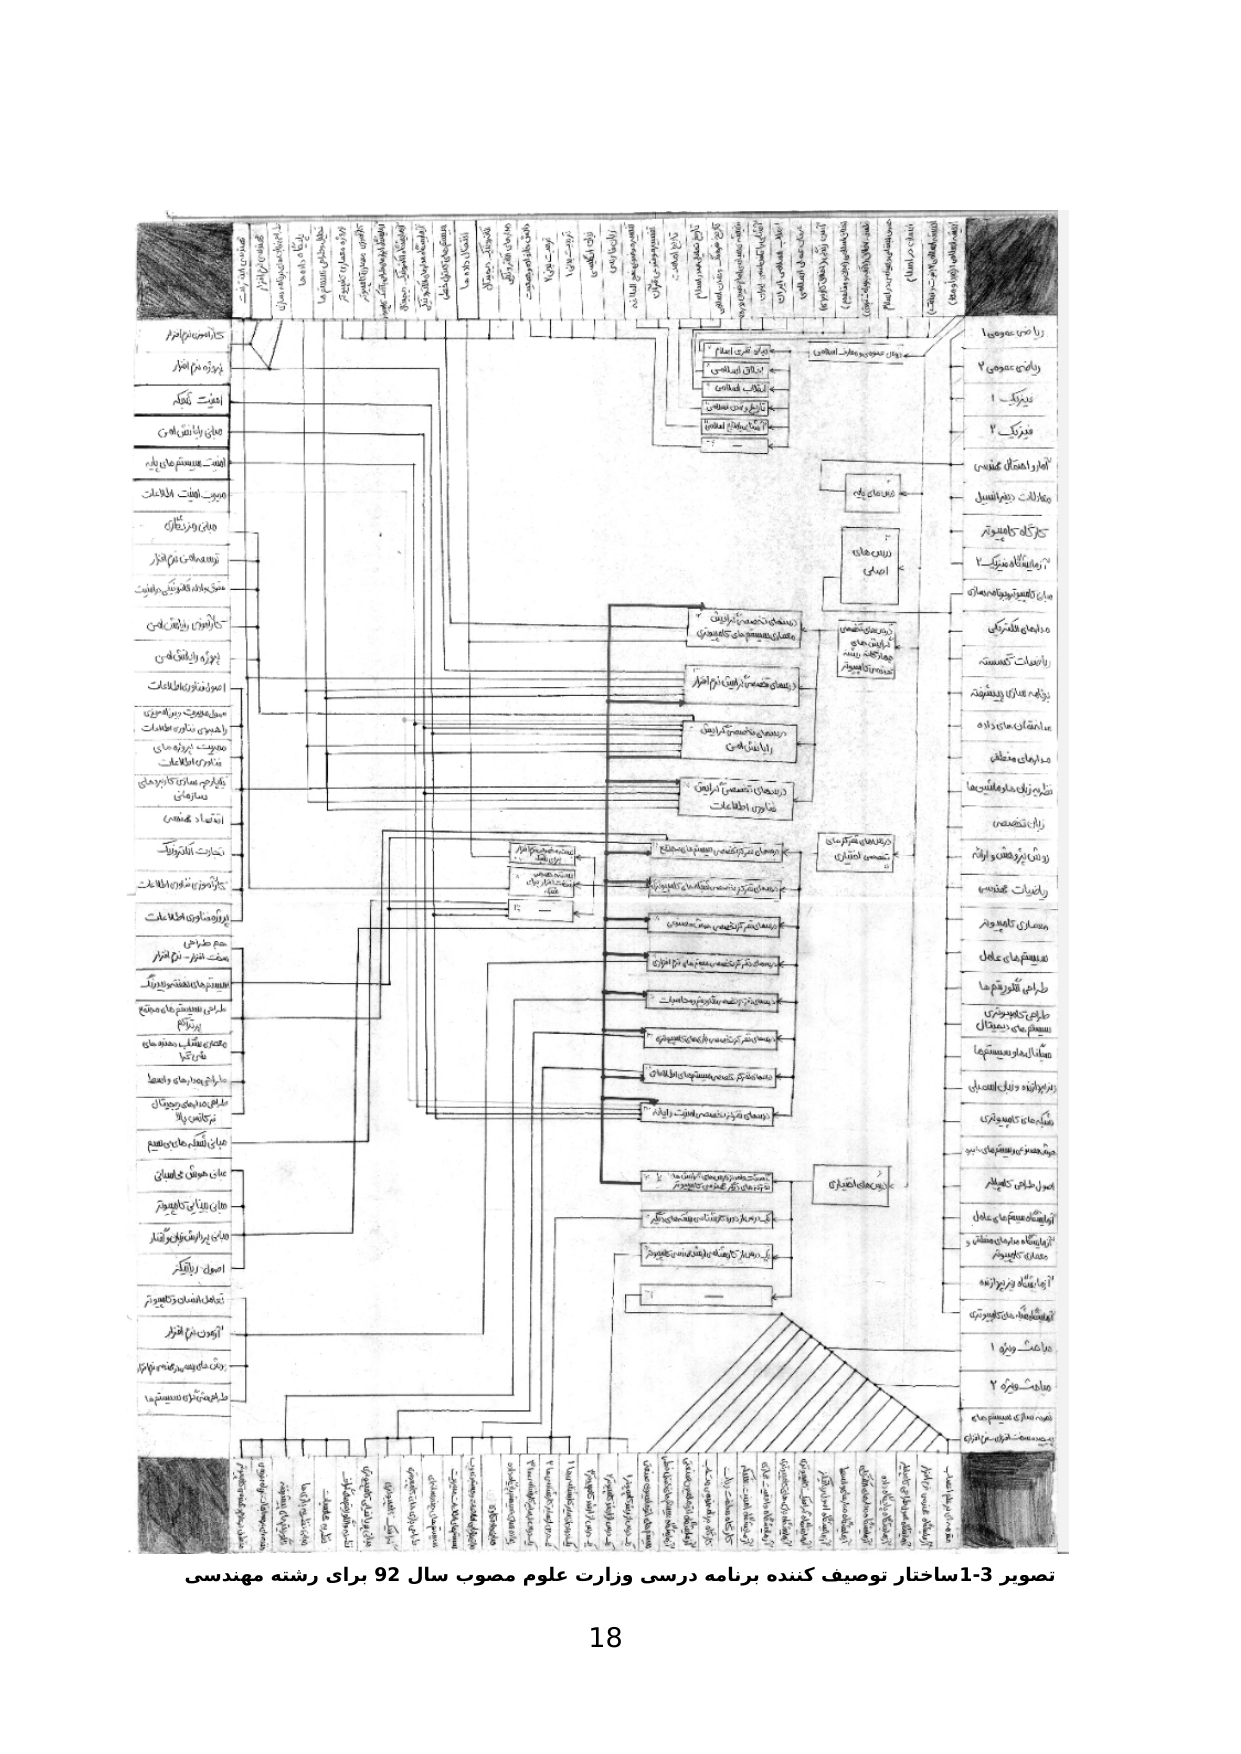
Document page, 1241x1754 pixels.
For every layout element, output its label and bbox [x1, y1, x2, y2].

picture [128, 211, 1069, 1552]
text [148, 1564, 1092, 1586]
